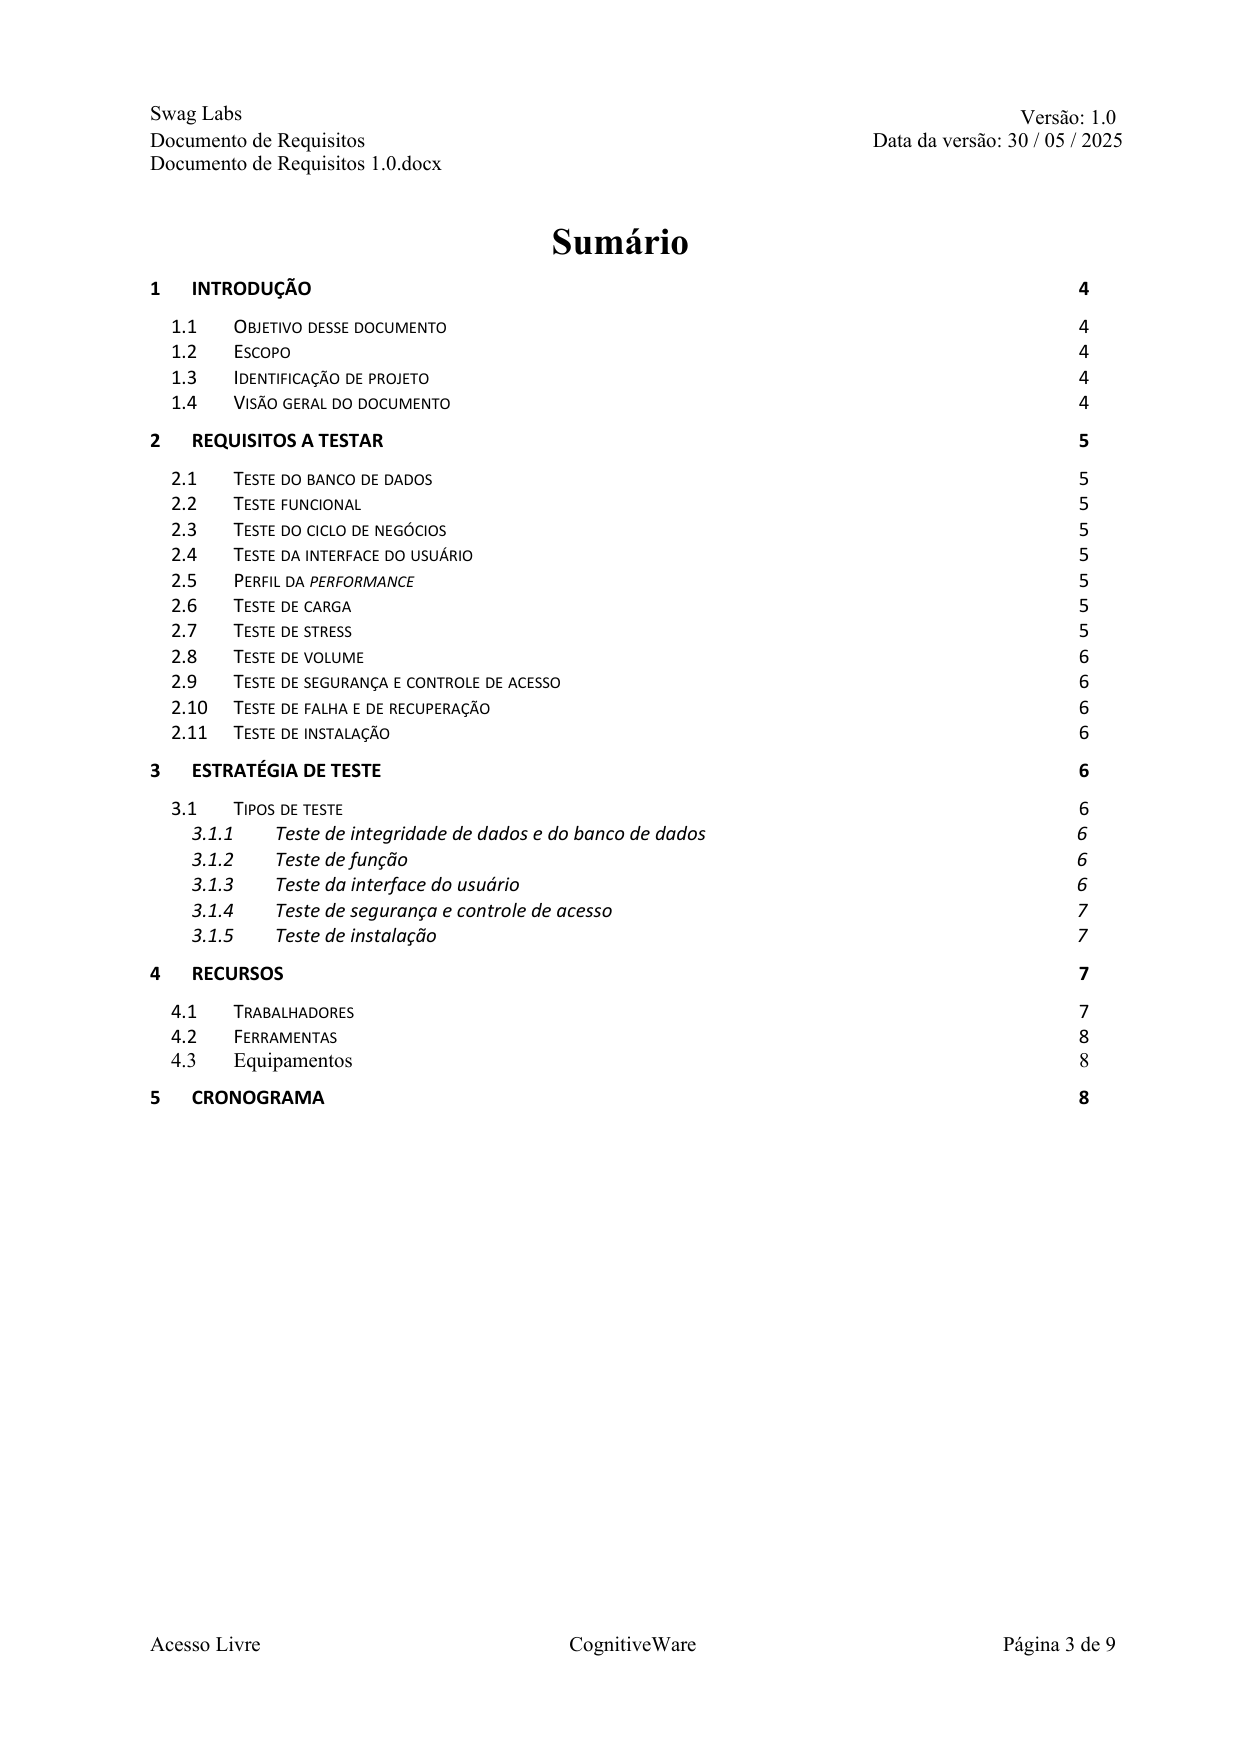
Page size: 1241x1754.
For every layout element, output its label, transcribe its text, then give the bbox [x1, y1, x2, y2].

text Sumário [150, 221, 1090, 263]
